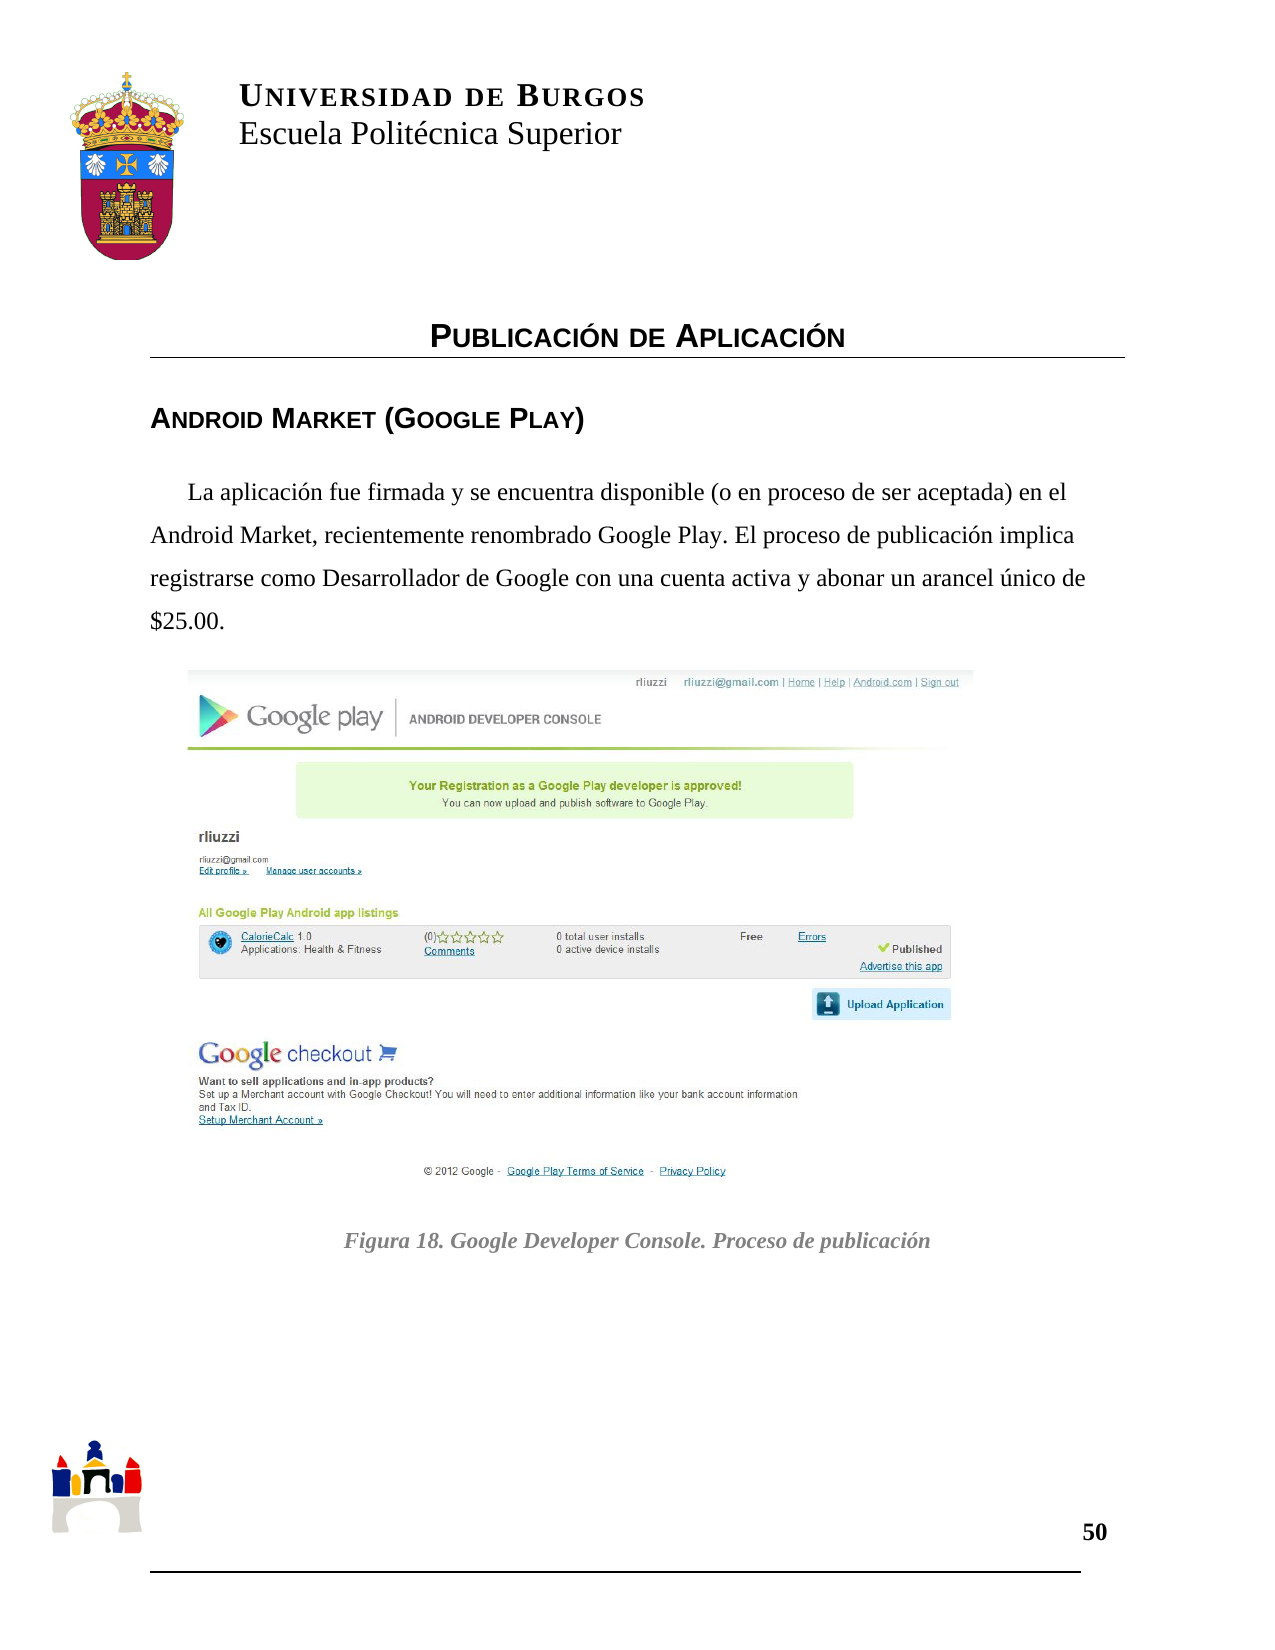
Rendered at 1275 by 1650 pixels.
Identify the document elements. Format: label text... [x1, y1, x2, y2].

subtitle Publicación de Aplicación [150, 316, 1125, 357]
picture [32, 72, 220, 260]
text La aplicación fue firmada y se encuentra disponible (o en proceso de ser aceptada) en el Android Market, recientemente renombrado Google Play. El proceso de publicación implica registrarse como Desarrollador de Google con una cuenta activa y abonar un arancel único de $25.00. [150, 477, 1125, 635]
text Figura 18. Google Developer Console. Proceso de publicación [150, 1227, 1125, 1253]
subtitle Android Market (Google Play) [150, 401, 1125, 434]
picture [187, 670, 974, 1192]
